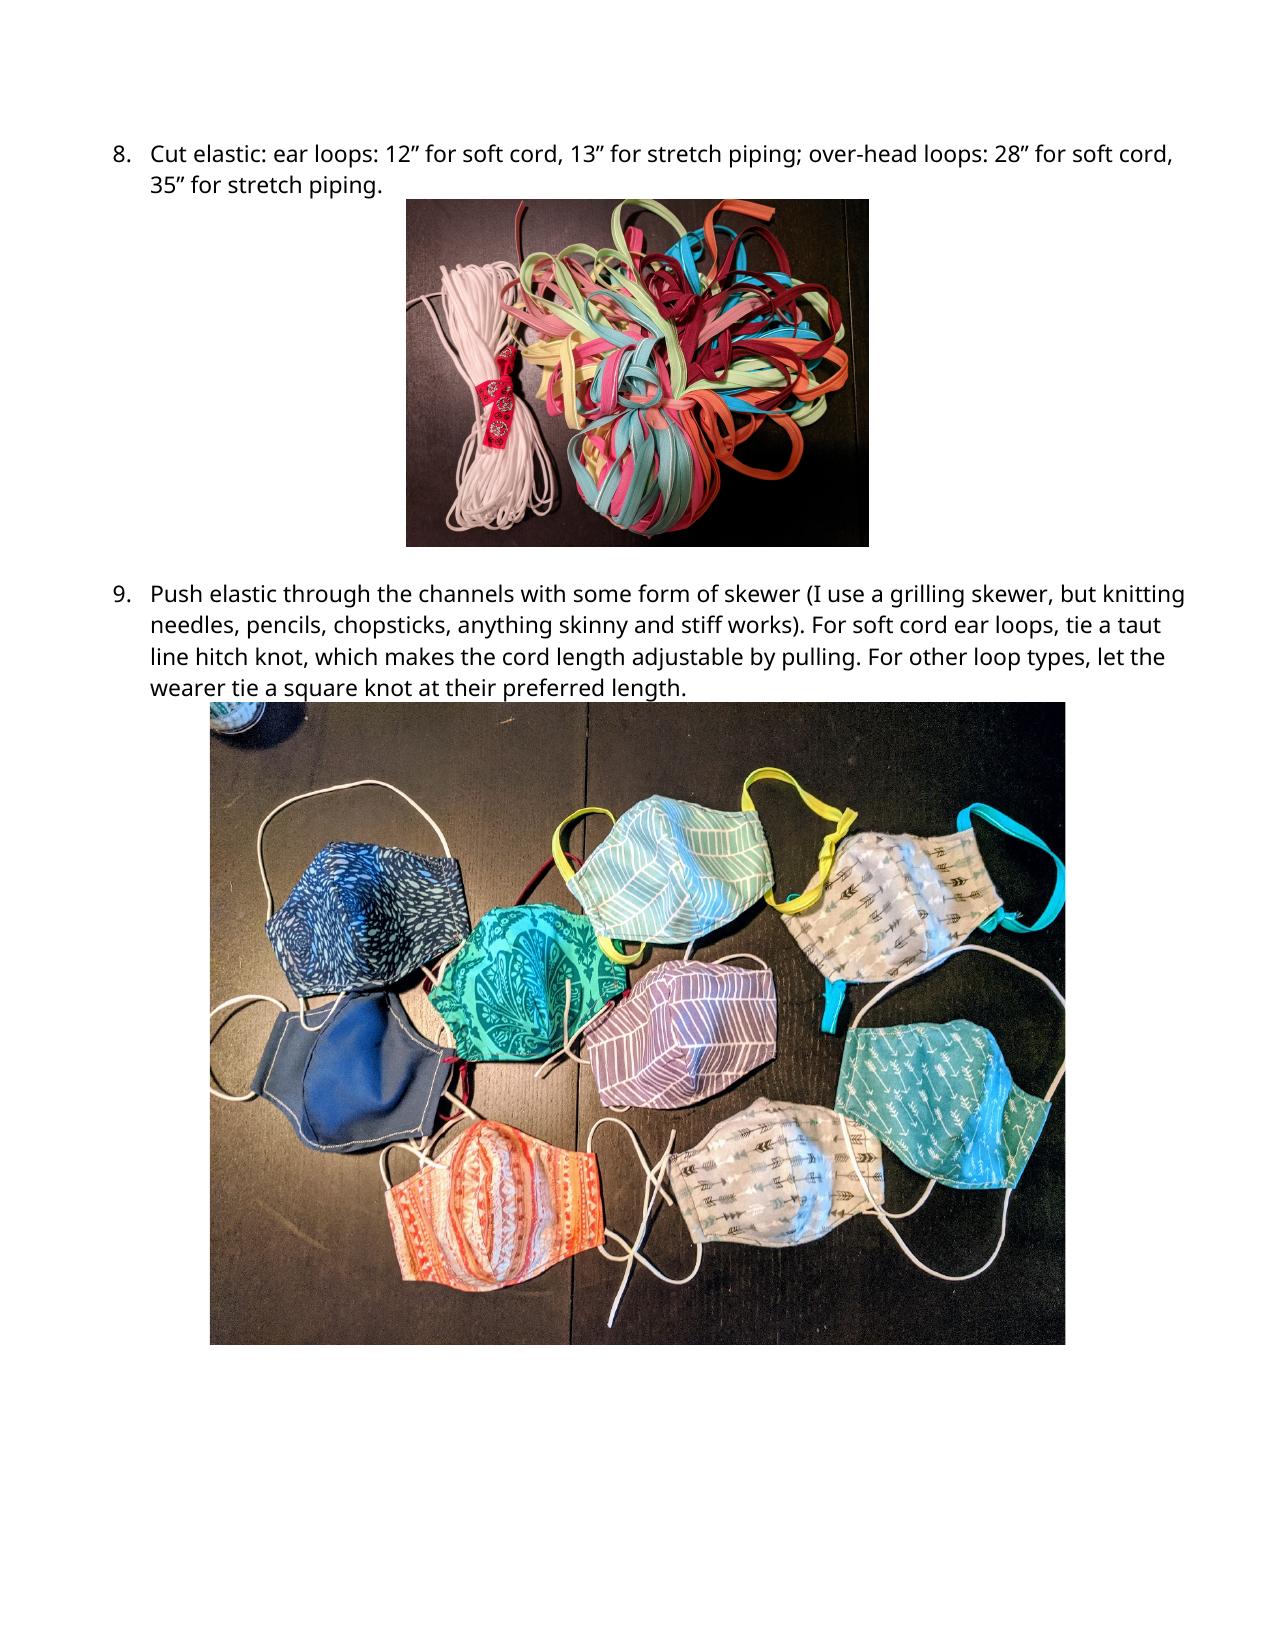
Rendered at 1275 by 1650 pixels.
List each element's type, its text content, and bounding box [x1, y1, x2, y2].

picture [406, 199, 869, 547]
list Push elastic through the channels with some form of skewer (I use a grilling skewer, but knitting needles, pencils, chopsticks, anything skinny and stiff works). For soft cord ear loops, tie a taut line hitch knot, which makes the cord length adjustable by pulling. For other loop types, let the wearer tie a square knot at their preferred length. [112, 578, 1200, 703]
picture [209, 702, 1066, 1345]
list Cut elastic: ear loops: 12” for soft cord, 13” for stretch piping; over-head loops: 28” for soft cord, 35” for stretch piping. [112, 137, 1200, 200]
